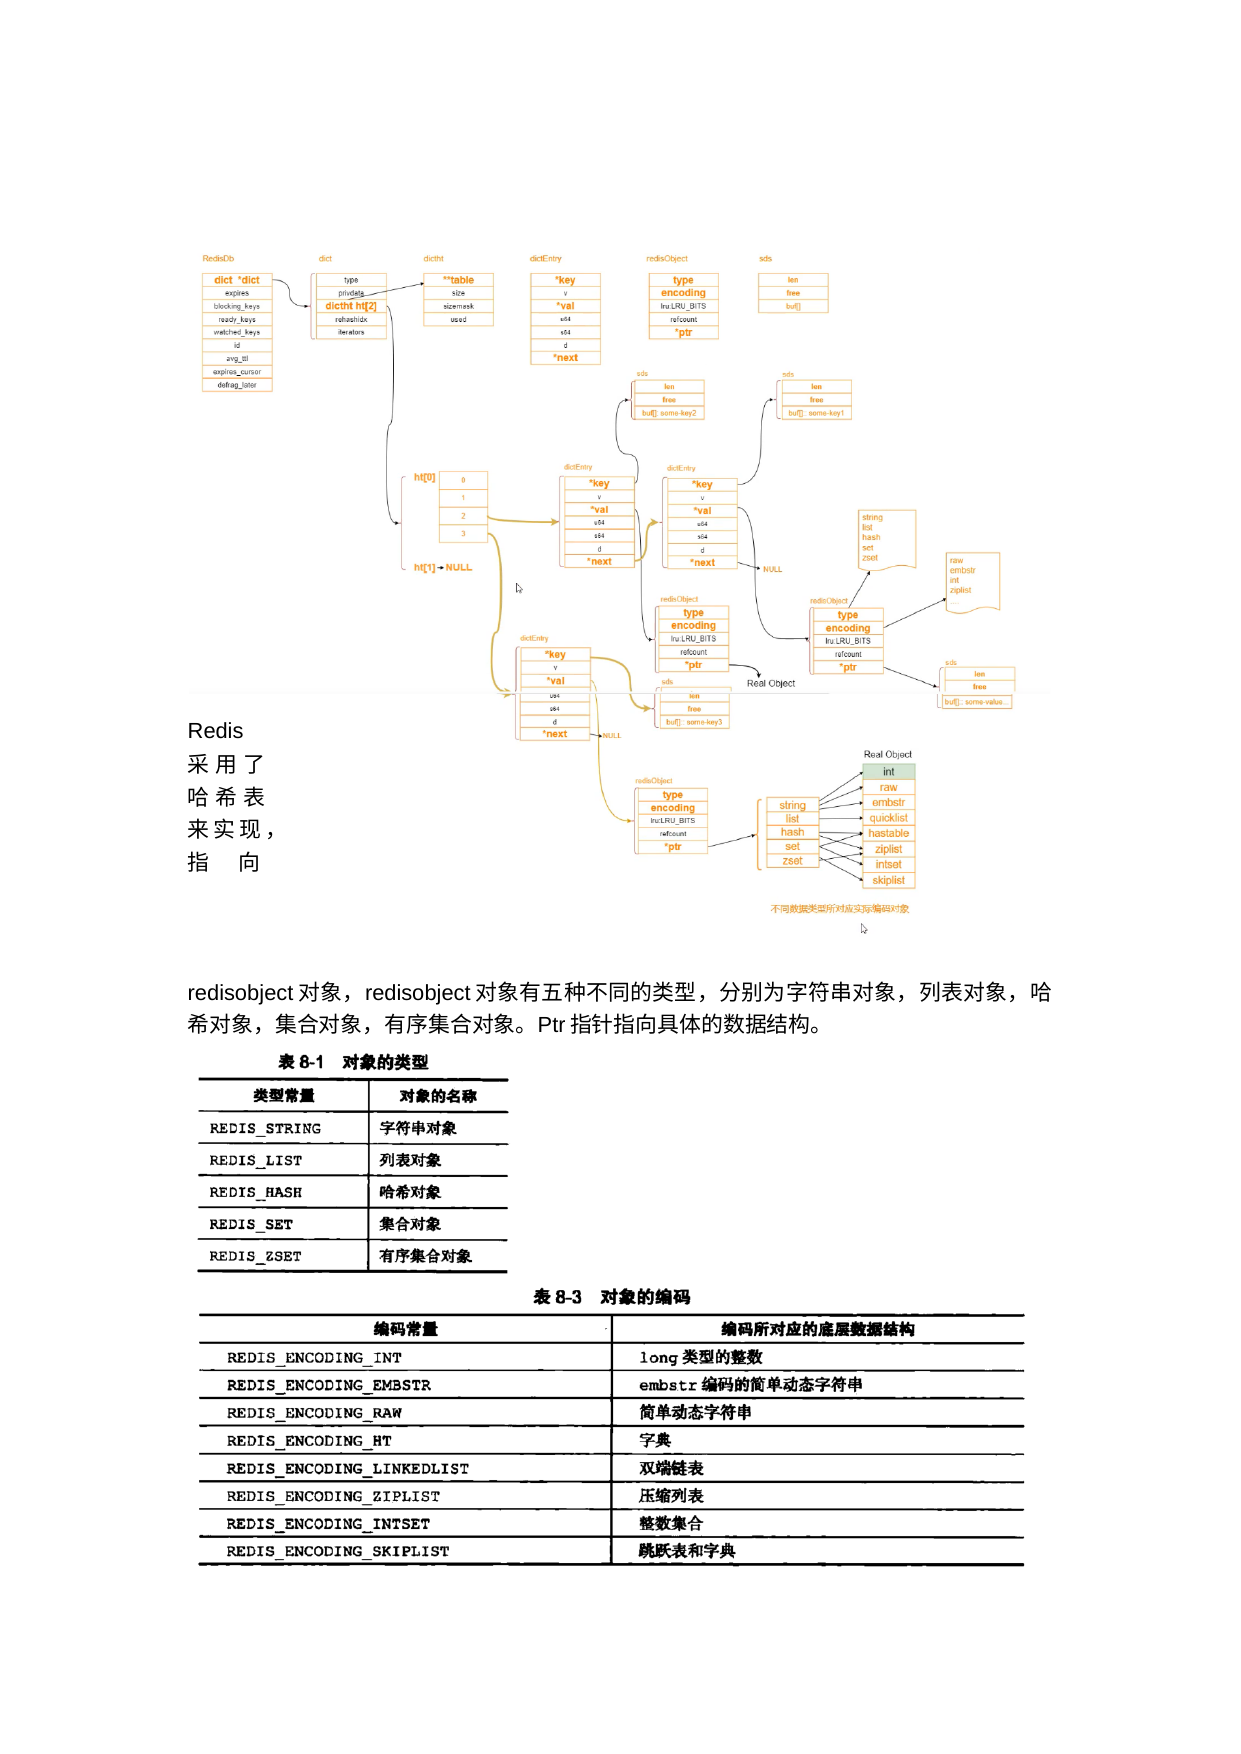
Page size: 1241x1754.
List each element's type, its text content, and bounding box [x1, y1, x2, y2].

text Redis采用了哈希表来实现，指向redisobject对象，redisobject对象有五种不同的类型，分别为字符串对象，列表对象，哈希对象，集合对象，有序集合对象。Ptr指针指向具体的数据结构。 [187, 693, 1053, 1039]
picture [187, 1044, 1050, 1577]
picture [187, 239, 1066, 959]
